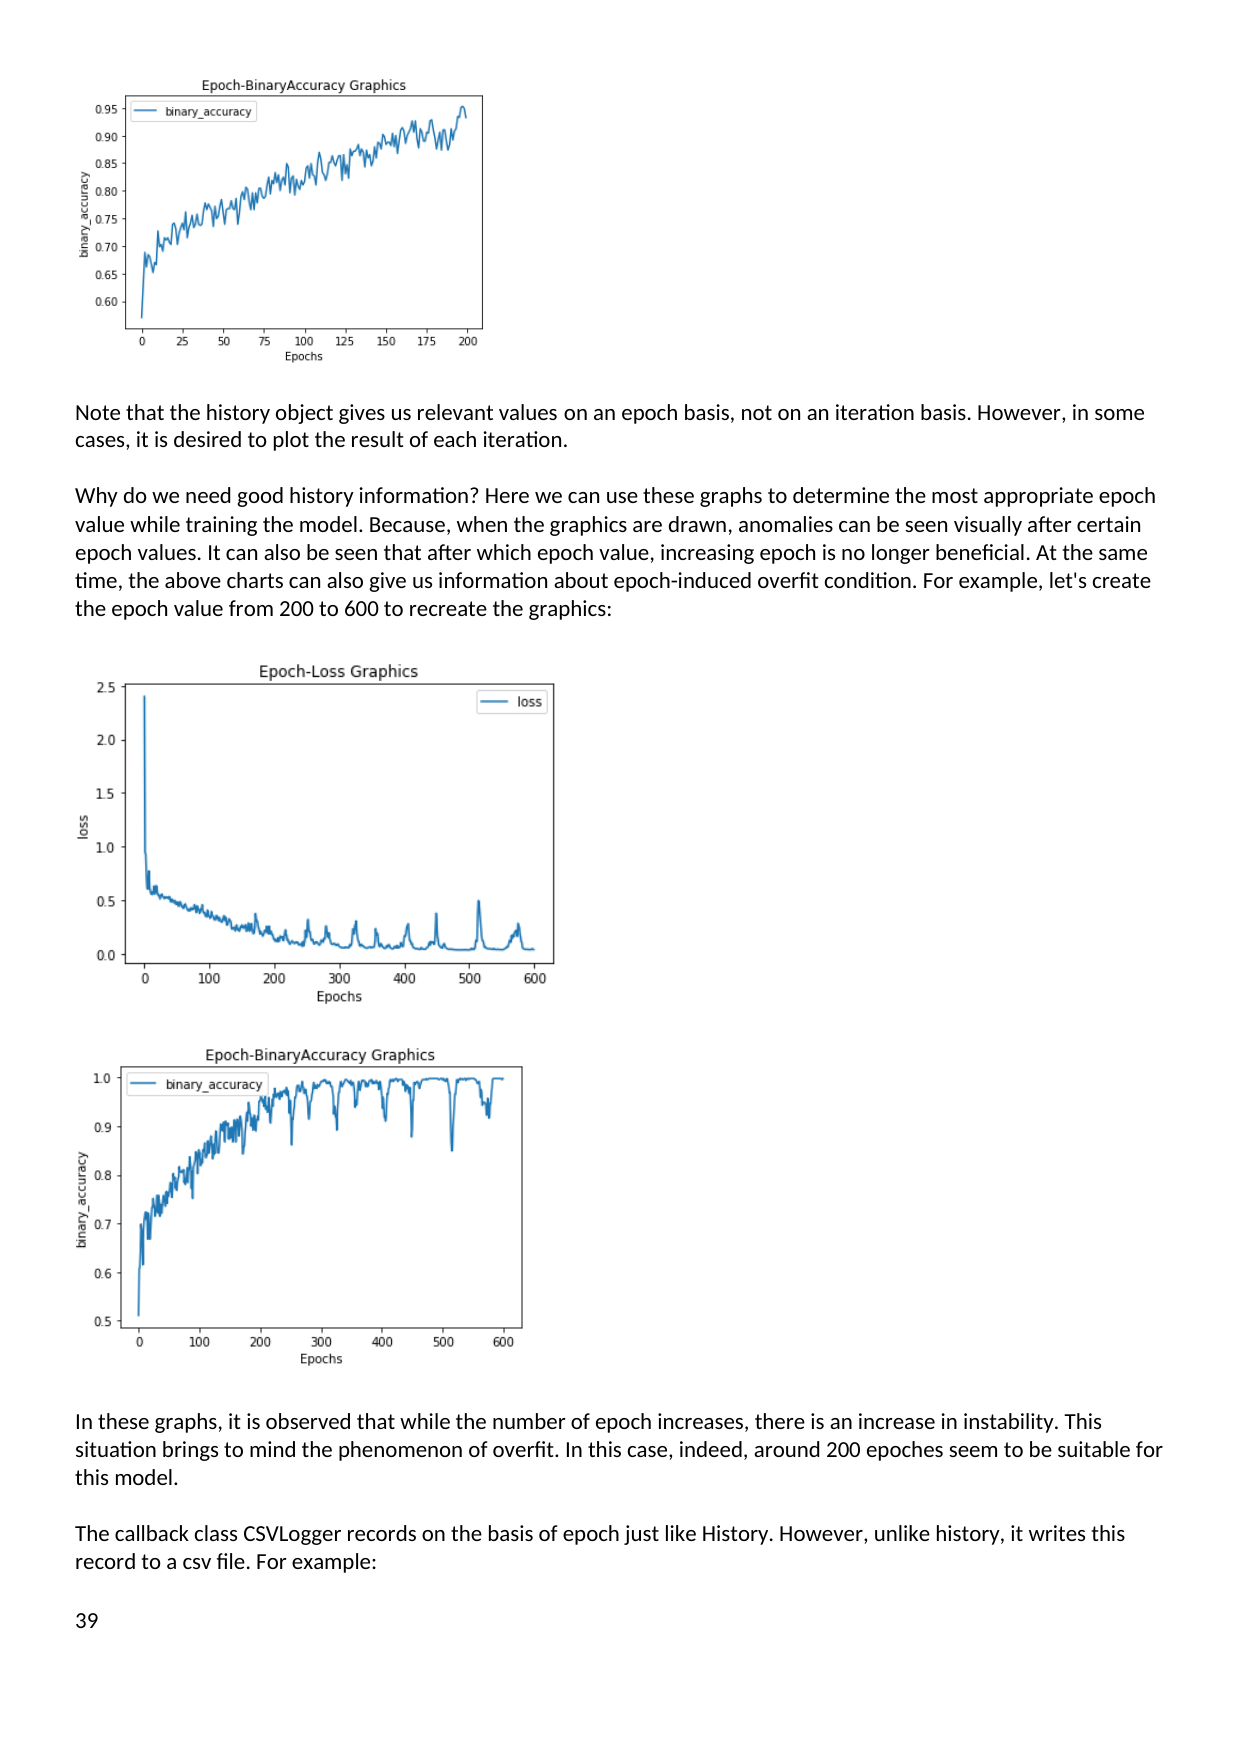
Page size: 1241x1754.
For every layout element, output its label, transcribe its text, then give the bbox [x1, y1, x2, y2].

text The callback class CSVLogger records on the basis of epoch just like History. However, unlike history, it writes this record to a csv file. For example: [75, 1519, 1165, 1575]
text Note that the history object gives us relevant values ​​on an epoch basis, not on an iteration basis. However, in some cases, it is desired to plot the result of each iteration. [75, 398, 1165, 454]
text Why do we need good history information? Here we can use these graphs to determine the most appropriate epoch value while training the model. Because, when the graphics are drawn, anomalies can be seen visually after certain epoch values. It can also be seen that after which epoch value, increasing epoch is no longer beneficial. At the same time, the above charts can also give us information about epoch-induced overfit condition. For example, let's create the epoch value from 200 to 600 to recreate the graphics: [75, 482, 1165, 622]
picture [75, 1040, 561, 1379]
picture [75, 649, 580, 1013]
picture [75, 75, 515, 370]
text In these graphs, it is observed that while the number of epoch increases, there is an increase in instability. This situation brings to mind the phenomenon of overfit. In this case, indeed, around 200 epoches seem to be suitable for this model. [75, 1407, 1165, 1491]
